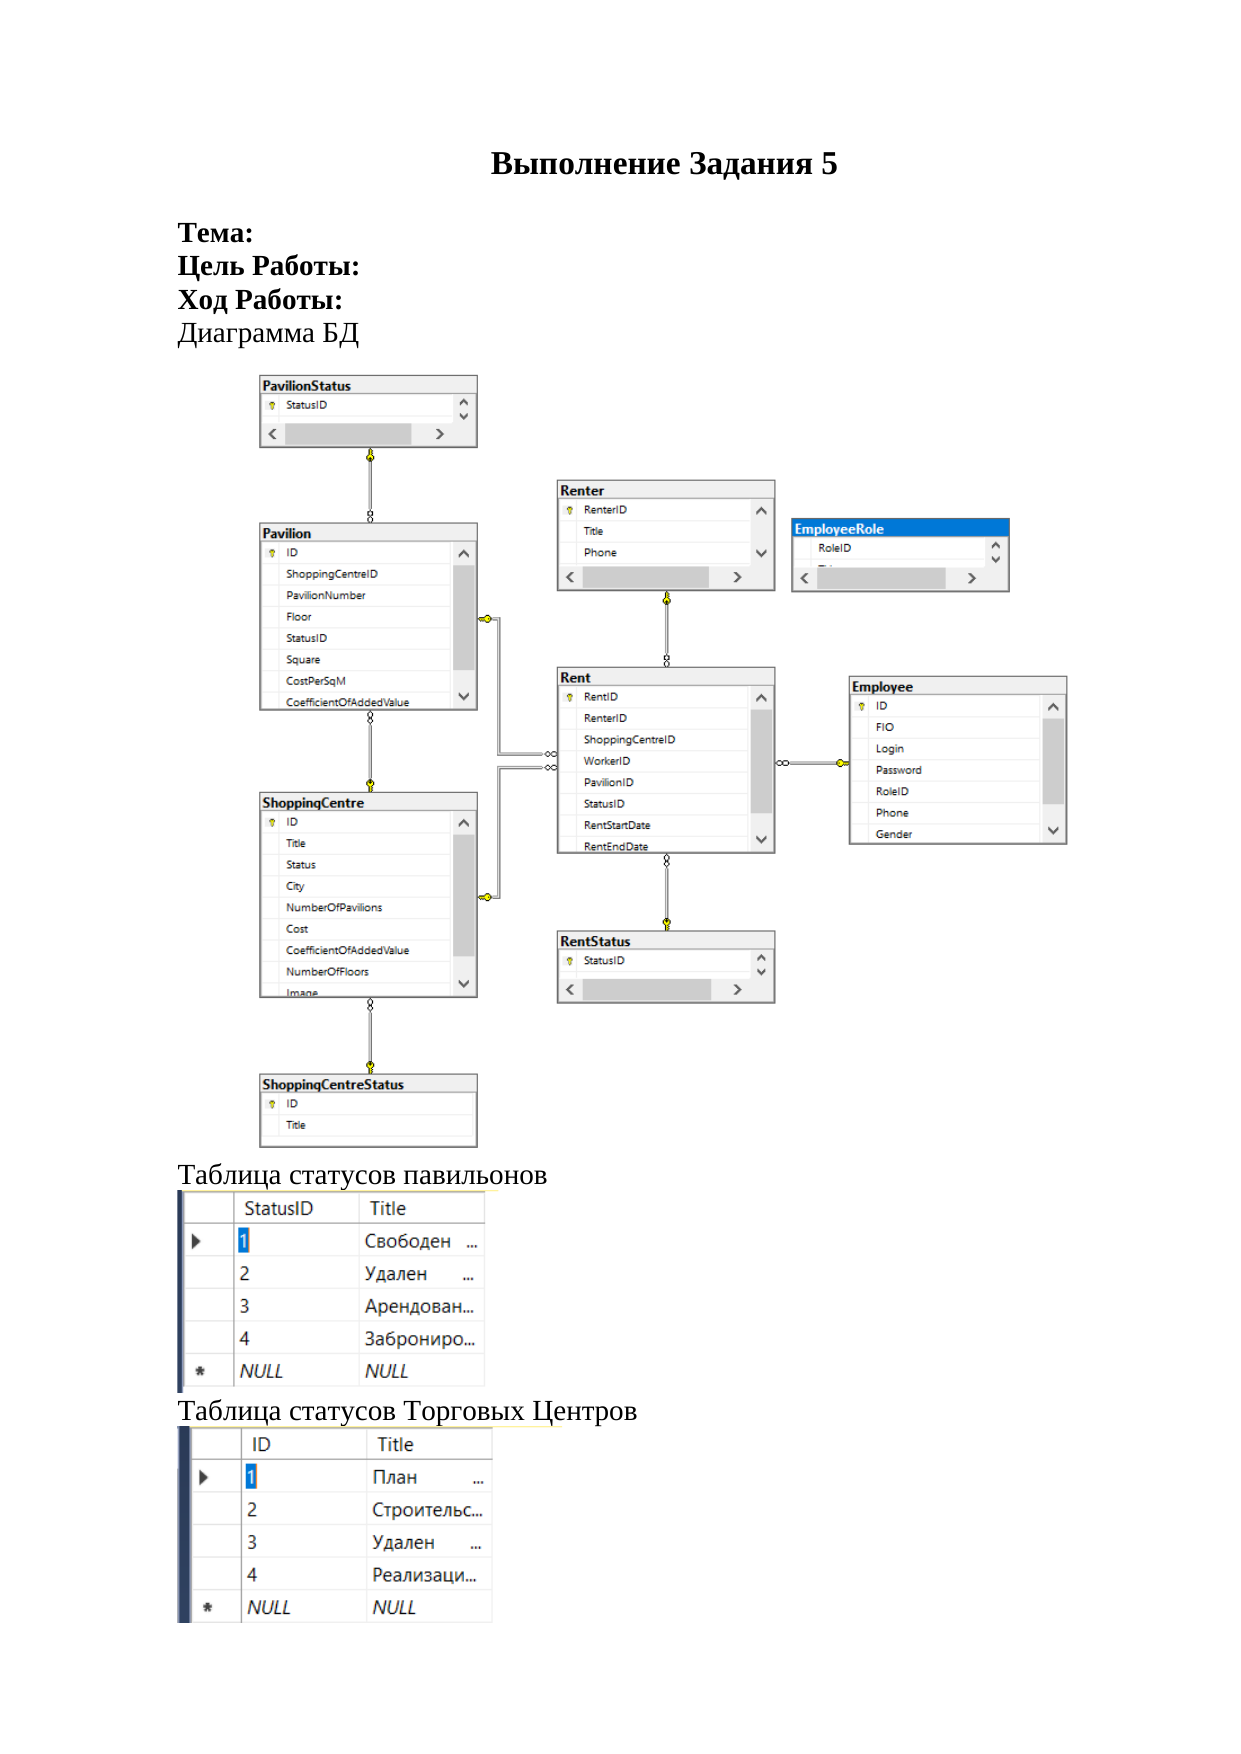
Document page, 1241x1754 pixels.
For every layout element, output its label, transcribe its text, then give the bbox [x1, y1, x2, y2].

text Таблица статусов павильонов [177, 1157, 1152, 1190]
text Ход Работы: [177, 282, 1152, 316]
text Цель Работы: [177, 248, 1152, 282]
subtitle Выполнение Задания 5 [177, 143, 1152, 181]
picture [177, 349, 1152, 1157]
text Диаграмма БД [177, 316, 1152, 349]
text Тема: [177, 215, 1152, 248]
picture [177, 1190, 499, 1393]
picture [177, 1426, 563, 1623]
text Таблица статусов Торговых Центров [177, 1393, 1152, 1426]
